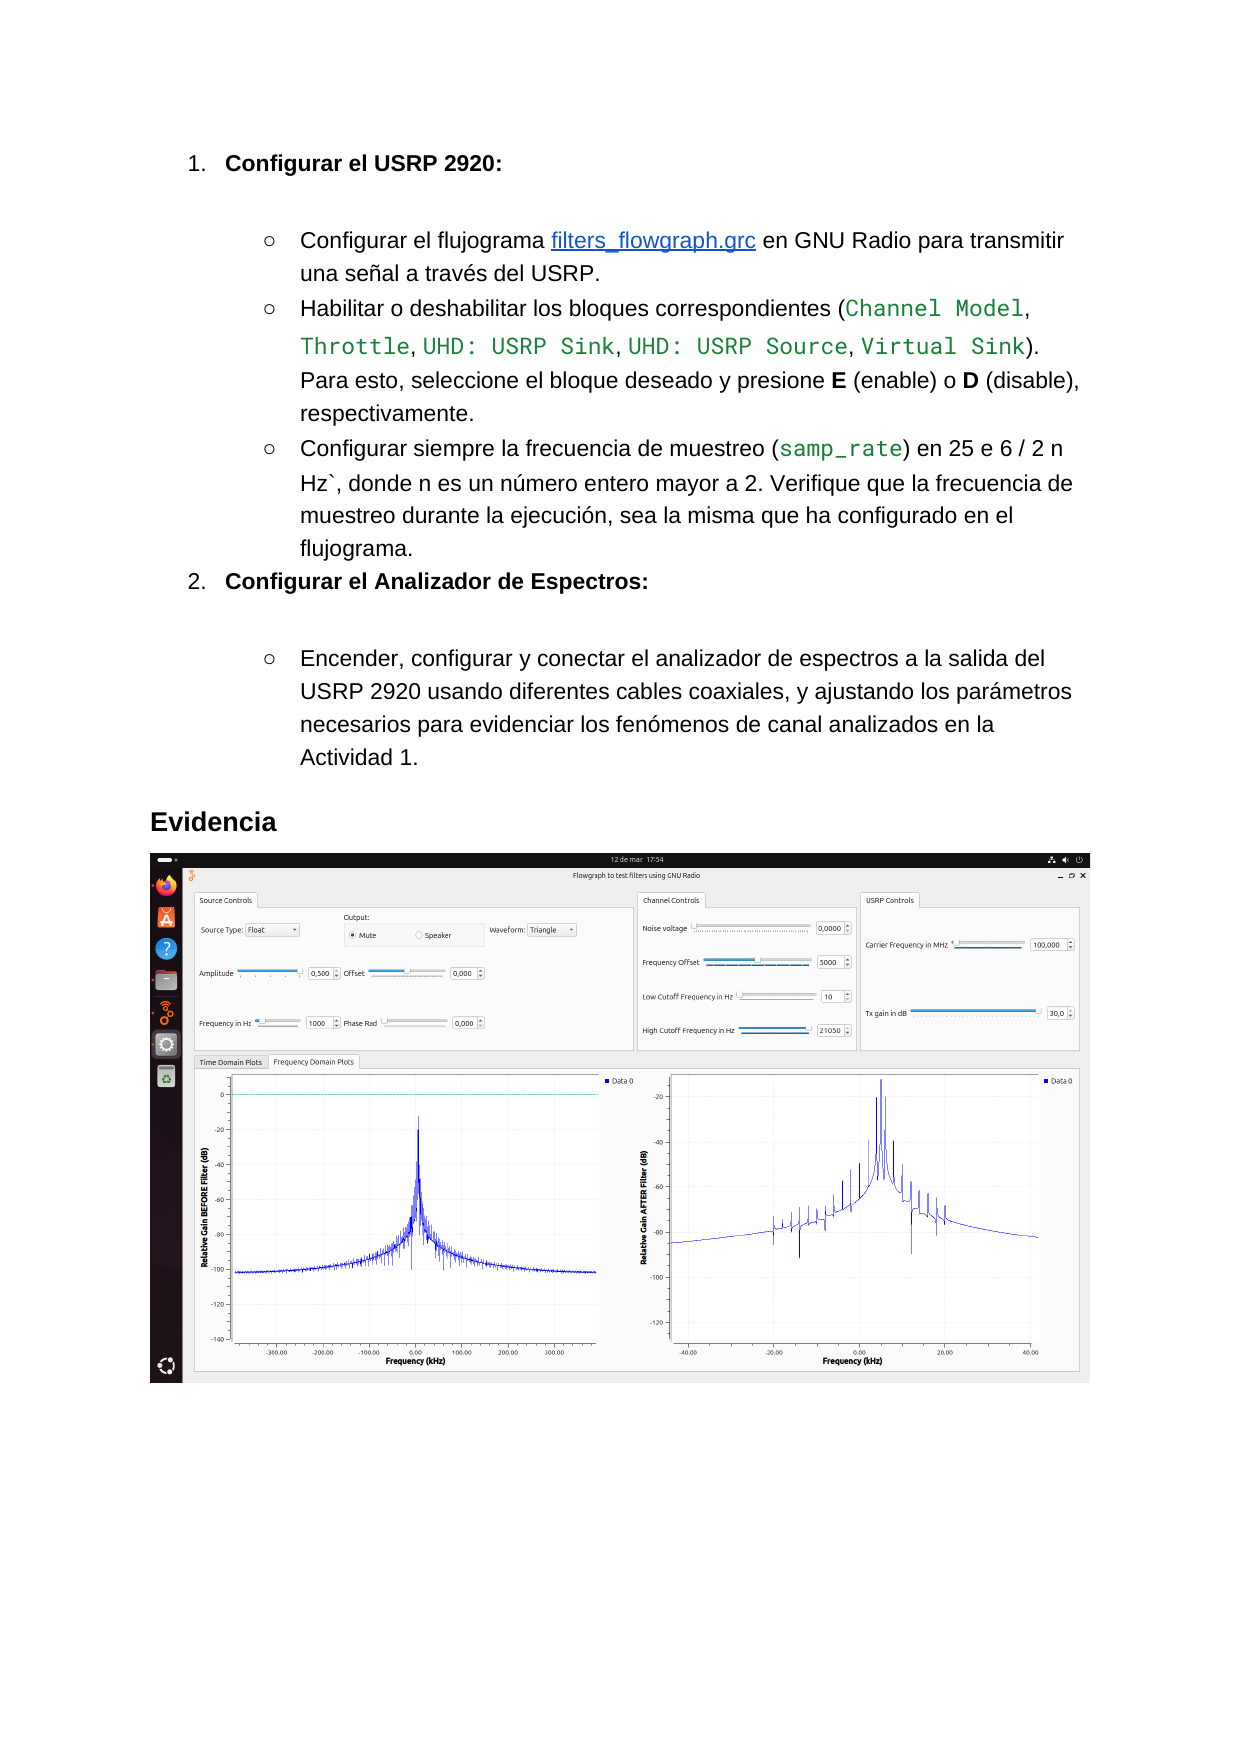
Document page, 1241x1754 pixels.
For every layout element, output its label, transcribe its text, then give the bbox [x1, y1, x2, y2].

subtitle Evidencia [150, 806, 1090, 837]
subtitle Habilitar o deshabilitar los bloques correspondientes (Channel Model, Throttle, UHD: USRP Sink, UHD: USRP Source, Virtual Sink). Para esto, seleccione el bloque deseado y presione E (enable) o D (disable), respectivamente. [262, 292, 1090, 426]
subtitle Encender, configurar y conectar el analizador de espectros a la salida del USRP 2920 usando diferentes cables coaxiales, y ajustando los parámetros necesarios para evidenciar los fenómenos de canal analizados en la Actividad 1. [262, 645, 1090, 770]
picture [150, 853, 1091, 1383]
subtitle Configurar siempre la frecuencia de muestreo (samp_rate) en 25 e 6 / 2 n Hz`, donde n es un número entero mayor a 2. Verifique que la frecuencia de muestreo durante la ejecución, sea la misma que ha configurado en el flujograma. [262, 433, 1090, 562]
subtitle Configurar el Analizador de Espectros: [187, 568, 1090, 636]
subtitle Configurar el USRP 2920: [187, 150, 1090, 218]
subtitle Configurar el flujograma filters_flowgraph.grc en GNU Radio para transmitir una señal a través del USRP. [262, 227, 1090, 286]
